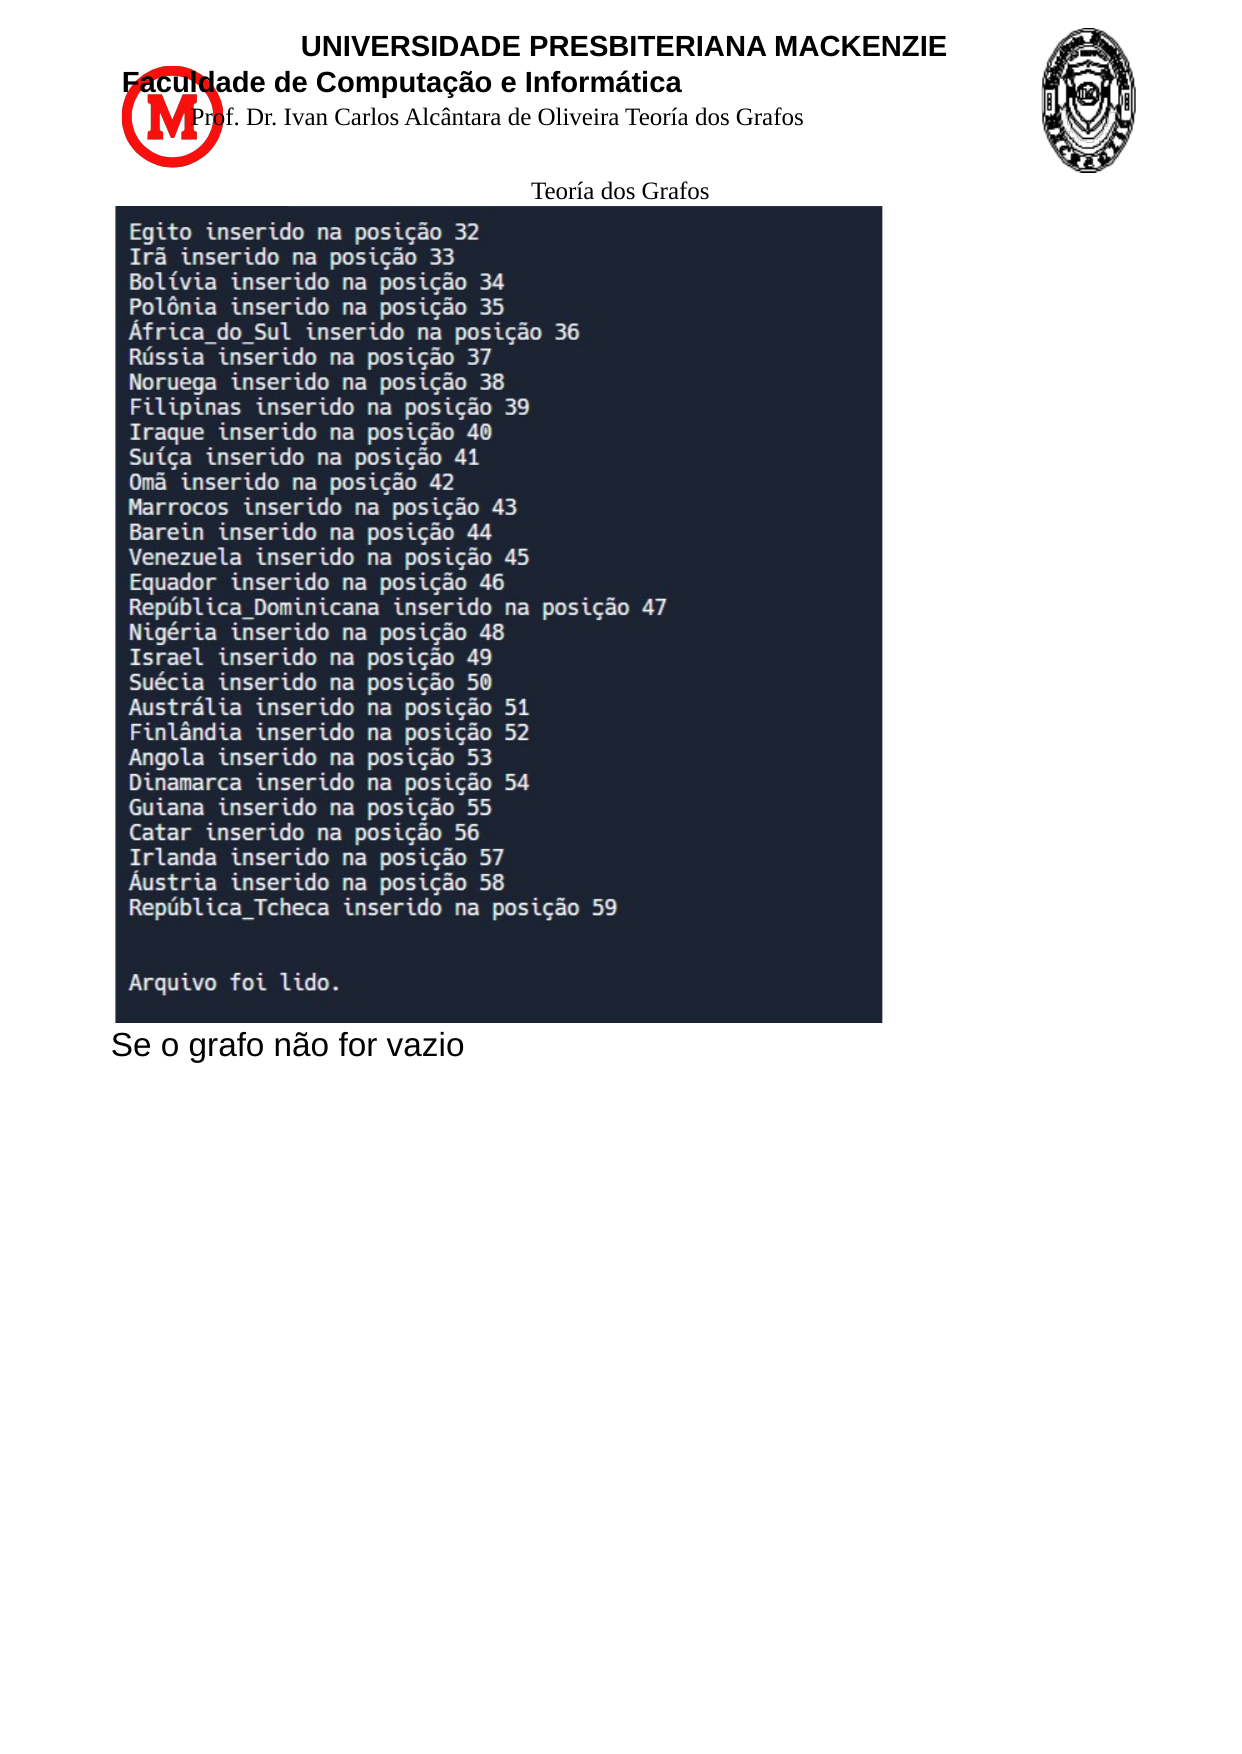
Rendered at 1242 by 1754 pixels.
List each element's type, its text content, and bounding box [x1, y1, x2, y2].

text Se o grafo não for vazio [111, 1025, 1127, 1063]
picture [121, 66, 224, 168]
picture [1041, 28, 1136, 173]
picture [115, 206, 883, 1023]
text Teoría dos Grafos [531, 176, 1127, 204]
